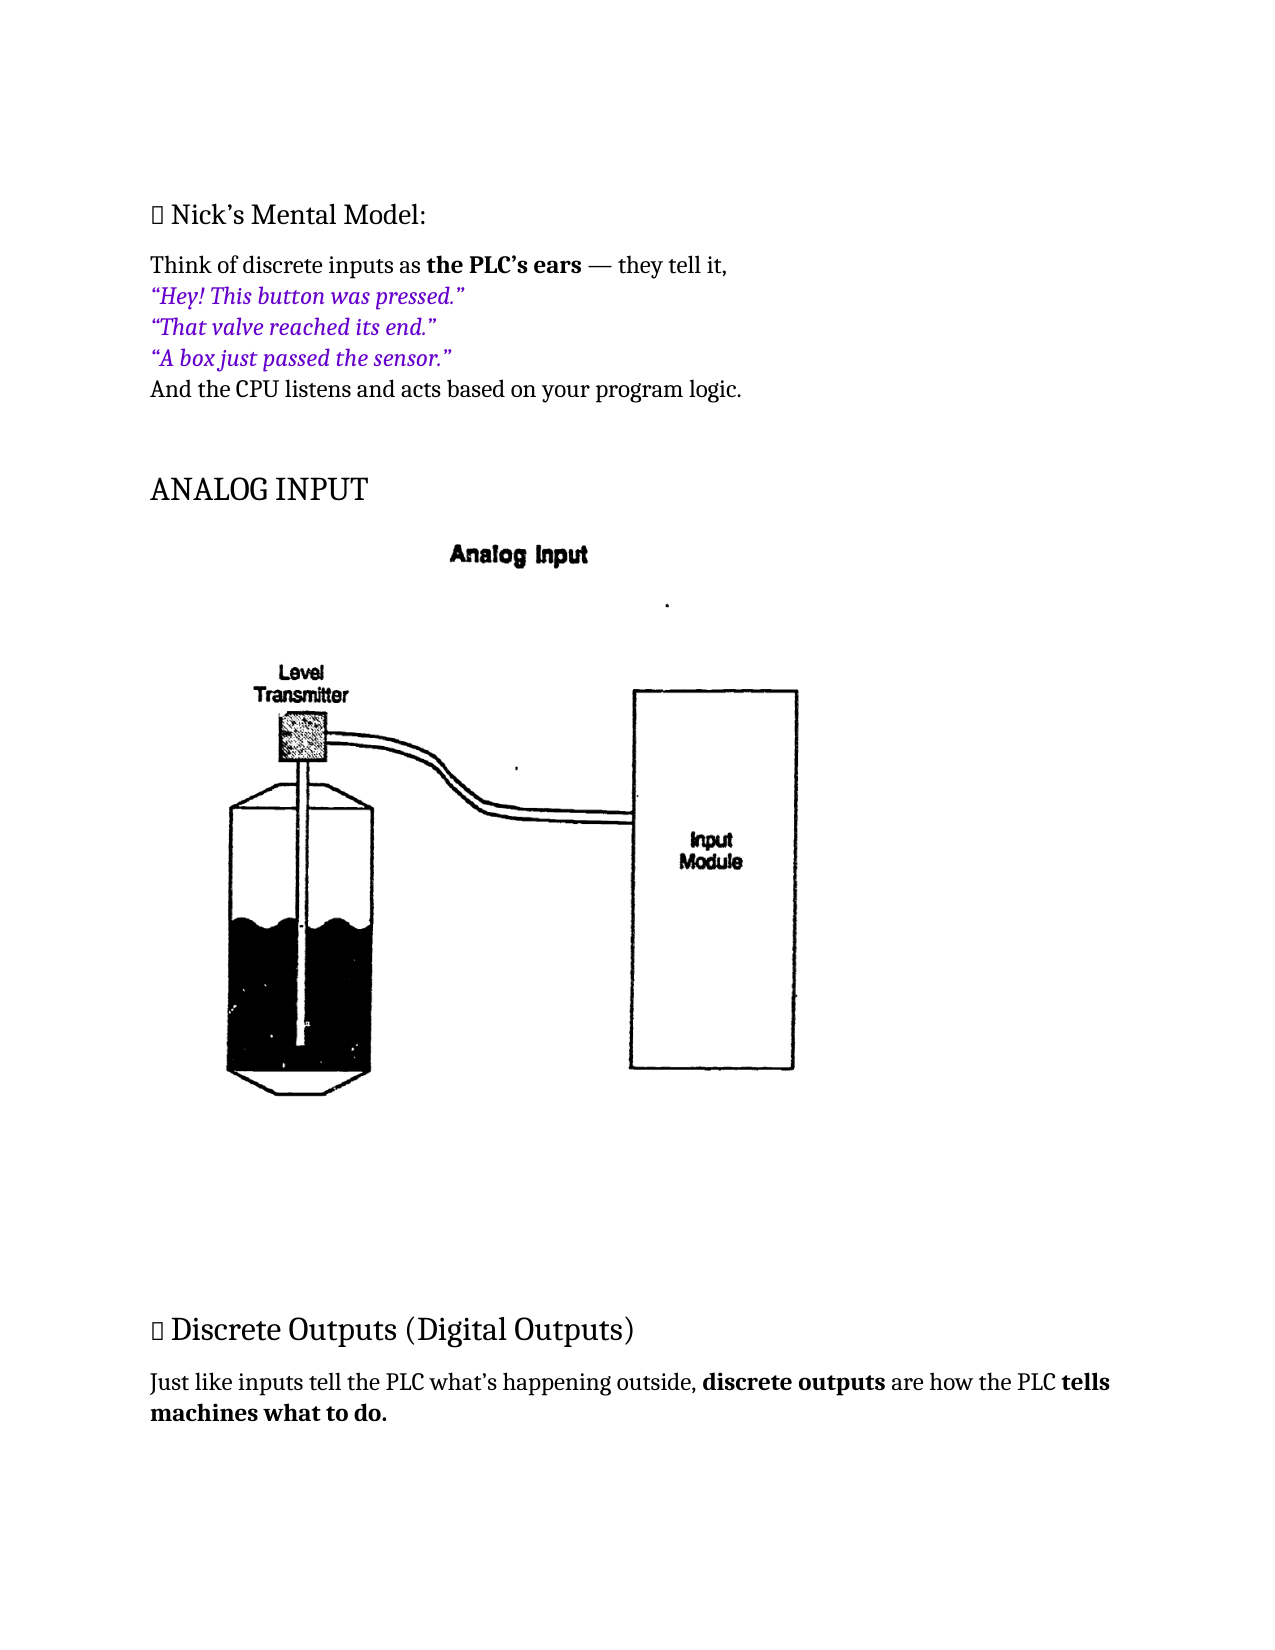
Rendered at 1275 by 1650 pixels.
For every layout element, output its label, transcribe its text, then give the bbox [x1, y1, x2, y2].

picture [150, 528, 868, 1101]
text 📌 Discrete Outputs (Digital Outputs) [150, 1310, 1125, 1348]
text ANALOG INPUT [150, 471, 1125, 509]
text 🧠 Nick’s Mental Model: [150, 198, 1125, 232]
text Just like inputs tell the PLC what’s happening outside, discrete outputs are how the PLC tells machines what to do. [150, 1368, 1125, 1428]
text Think of discrete inputs as the PLC’s ears — they tell it, “Hey! This button was pressed.” “That valve reached its end.” “A box just passed the sensor.” And the CPU listens and acts based on your program logic. [150, 251, 1125, 404]
